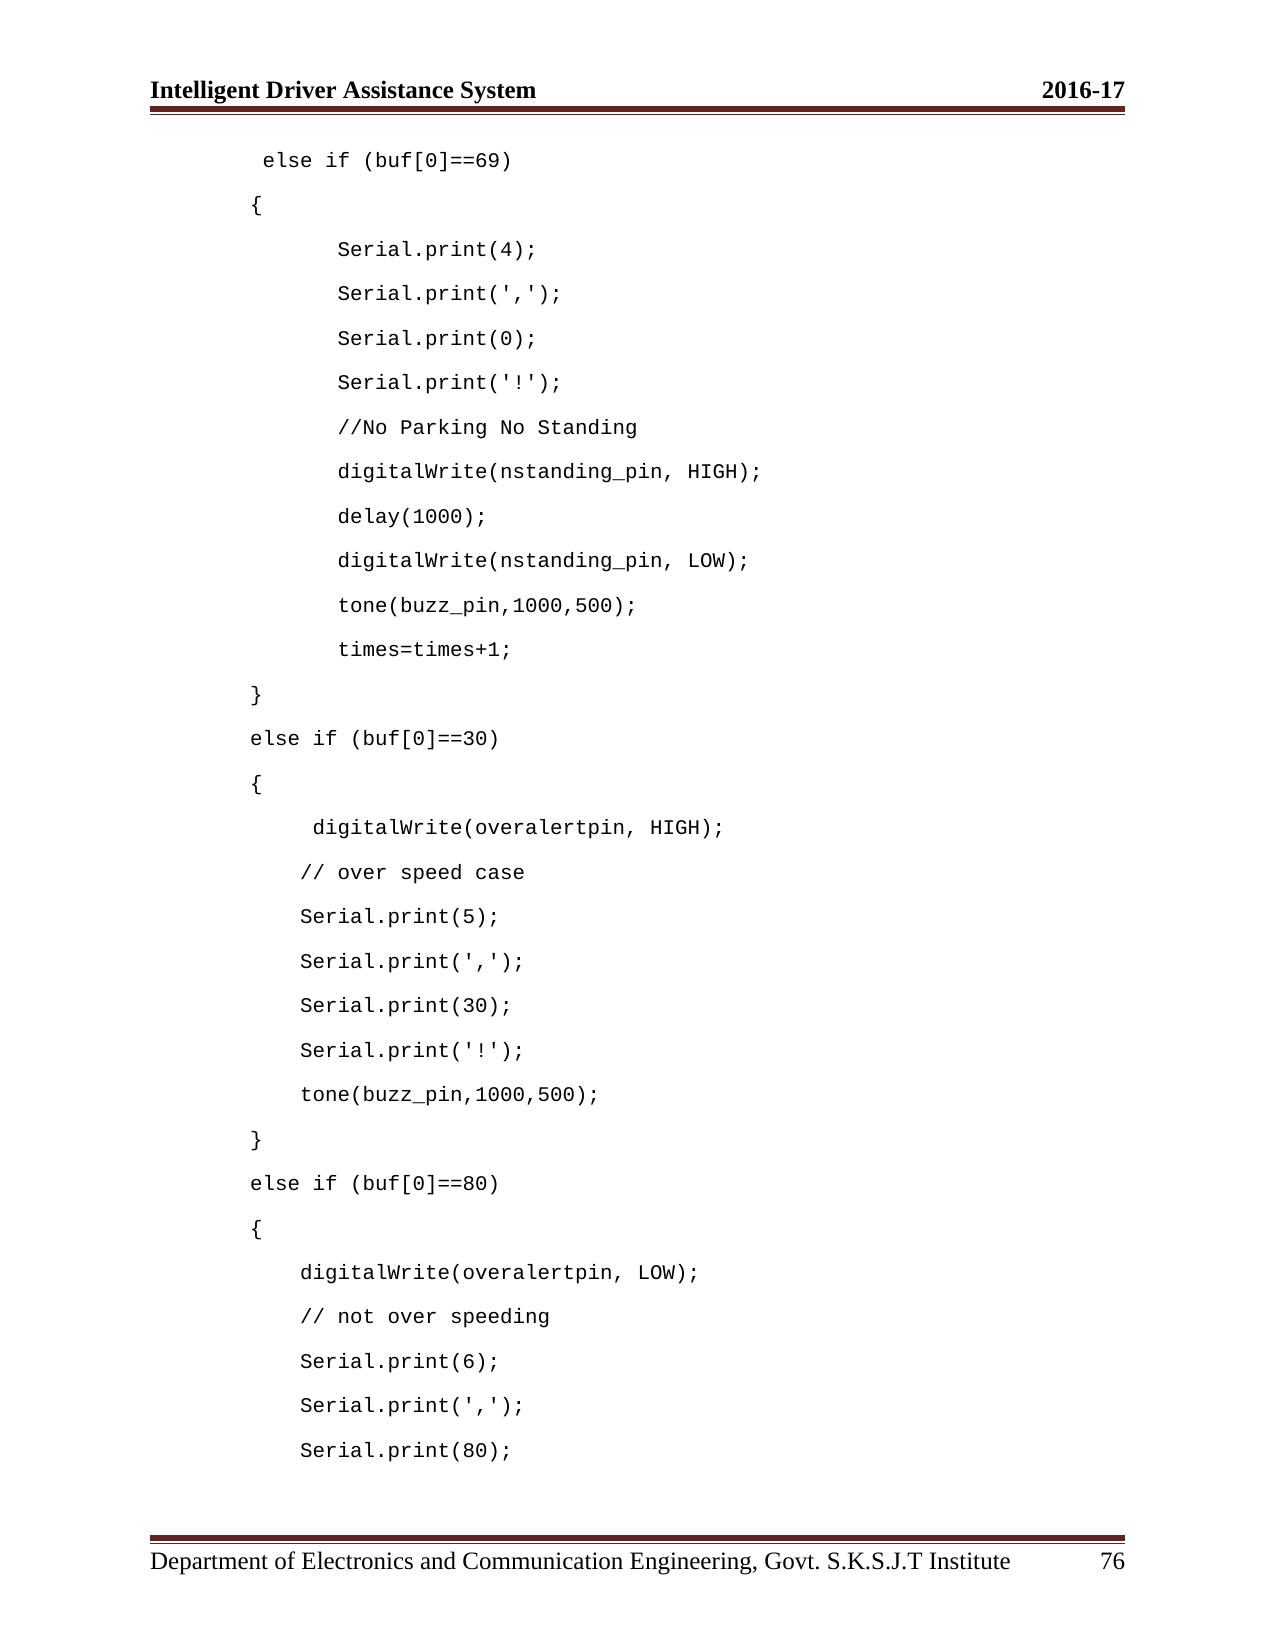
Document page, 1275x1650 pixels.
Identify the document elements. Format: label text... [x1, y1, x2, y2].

text { [150, 773, 1125, 796]
text else if (buf[0]==69) [150, 150, 1125, 174]
text tone(buzz_pin,1000,500); [150, 1084, 1125, 1108]
text delay(1000); [150, 506, 1125, 529]
text Serial.print(6); [150, 1351, 1125, 1374]
text Serial.print(4); [150, 239, 1125, 263]
text Serial.print(30); [150, 995, 1125, 1019]
text } [150, 1128, 1125, 1152]
text tone(buzz_pin,1000,500); [150, 595, 1125, 618]
text { [150, 194, 1125, 218]
text Serial.print(5); [150, 906, 1125, 930]
text //No Parking No Standing [150, 417, 1125, 441]
text Serial.print(','); [150, 283, 1125, 307]
text digitalWrite(nstanding_pin, LOW); [150, 550, 1125, 574]
text { [150, 1217, 1125, 1241]
text digitalWrite(nstanding_pin, HIGH); [150, 461, 1125, 485]
text digitalWrite(overalertpin, HIGH); [150, 817, 1125, 841]
text Serial.print('!'); [150, 372, 1125, 396]
text Serial.print(','); [150, 1395, 1125, 1419]
text Serial.print(','); [150, 951, 1125, 974]
text // over speed case [150, 862, 1125, 885]
text Serial.print(80); [150, 1440, 1125, 1463]
text digitalWrite(overalertpin, LOW); [150, 1262, 1125, 1286]
text Serial.print('!'); [150, 1039, 1125, 1063]
text times=times+1; [150, 639, 1125, 663]
text else if (buf[0]==30) [150, 728, 1125, 752]
text } [150, 684, 1125, 707]
text else if (buf[0]==80) [150, 1173, 1125, 1197]
text Serial.print(0); [150, 328, 1125, 352]
text // not over speeding [150, 1306, 1125, 1330]
